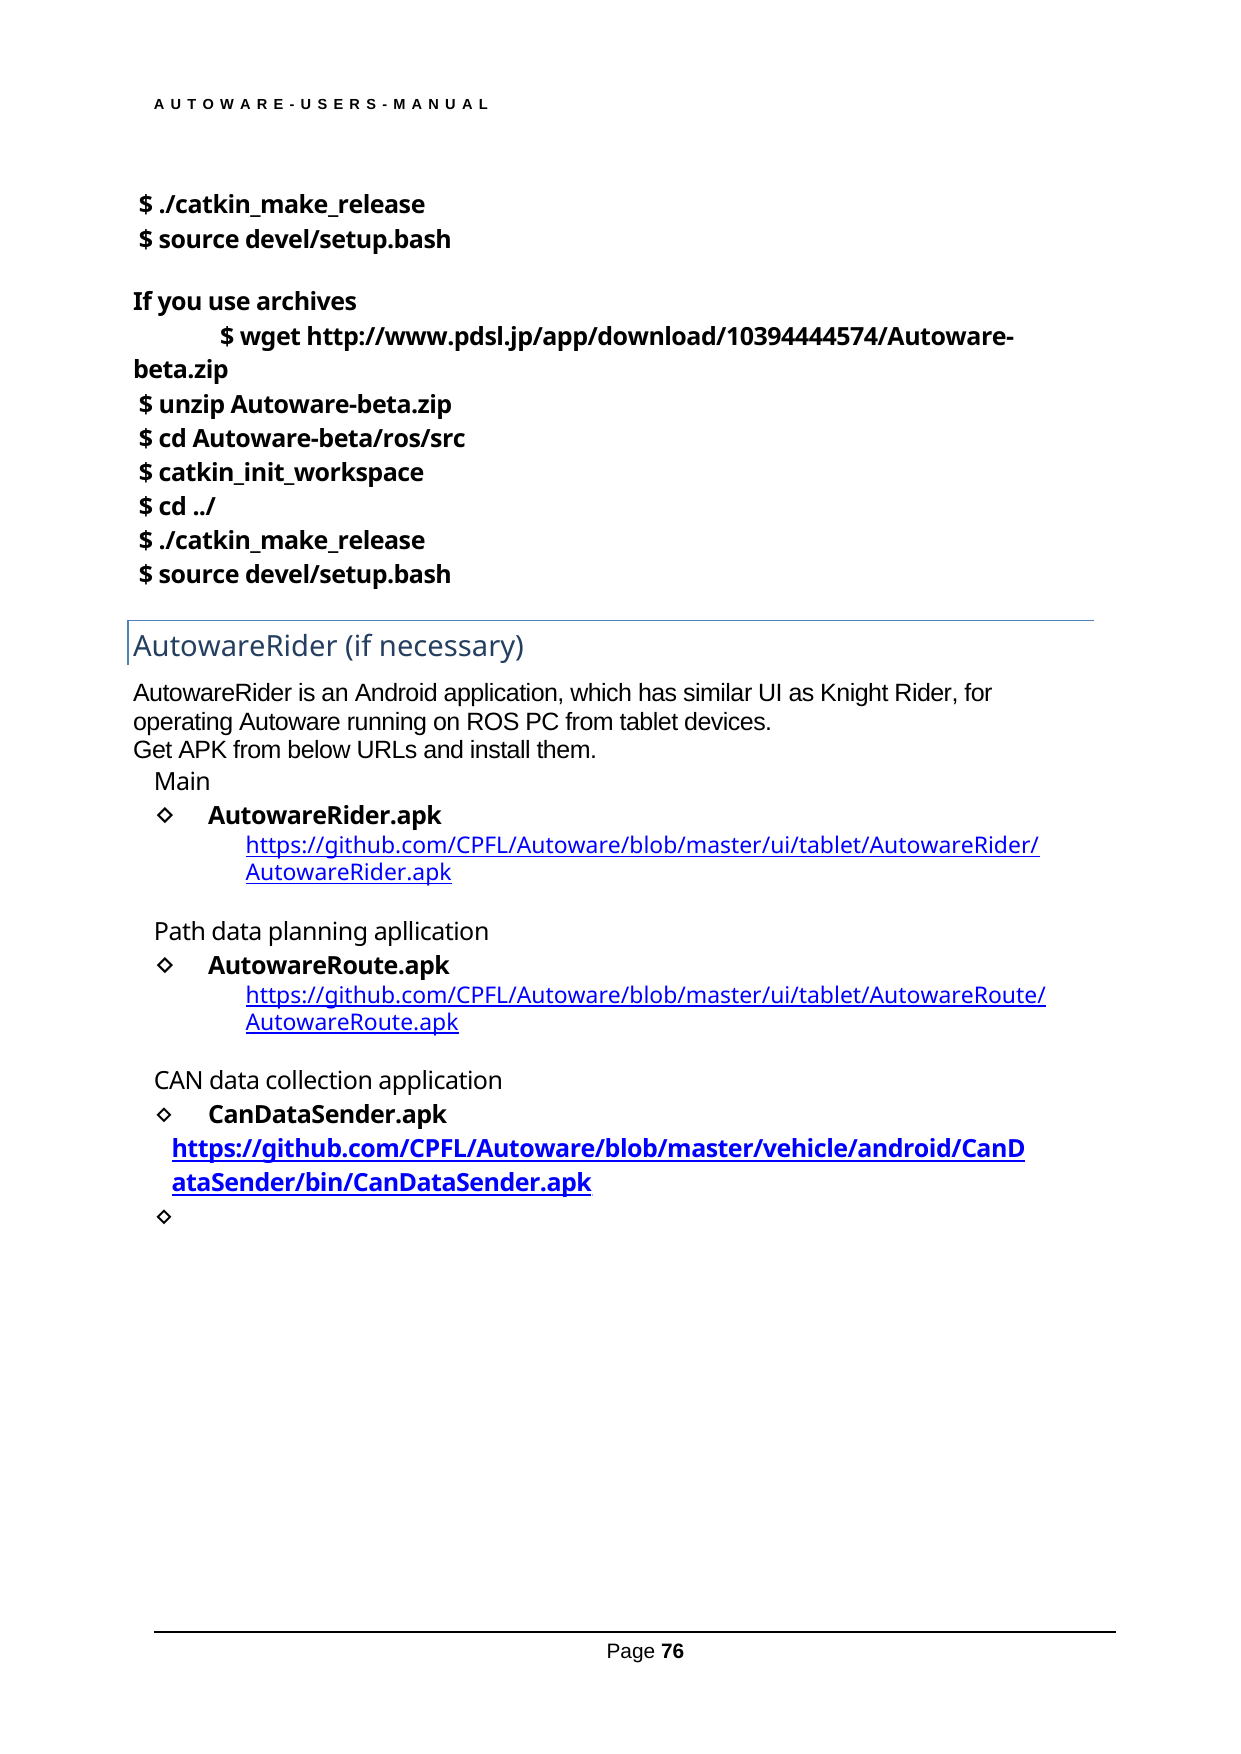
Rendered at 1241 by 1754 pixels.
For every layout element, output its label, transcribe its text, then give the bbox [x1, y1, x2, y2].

text If you use archives $ wget http://www.pdsl.jp/app/download/10394444574/Autoware-beta.zip [133, 284, 1095, 386]
text AutowareRoute.apk [154, 947, 1039, 981]
list Main [154, 764, 1078, 798]
text $ source devel/setup.bash [133, 221, 1095, 255]
list https://github.com/CPFL/Autoware/blob/master/ui/tablet/AutowareRider/AutowareRider.apk [245, 832, 1116, 886]
text $ catkin_init_workspace [133, 454, 1095, 488]
list https://github.com/CPFL/Autoware/blob/master/ui/tablet/AutowareRoute/AutowareRoute.apk [245, 981, 1116, 1036]
subtitle AutowareRider (if necessary) [129, 621, 1094, 665]
text $ unzip Autoware-beta.zip [133, 386, 1095, 420]
list CAN data collection application [154, 1063, 1078, 1097]
text $ ./catkin_make_release [133, 187, 1095, 221]
text $ ./catkin_make_release [133, 522, 1095, 557]
text $ cd ../ [133, 488, 1095, 522]
text AutowareRider.apk [154, 798, 1039, 832]
text Get APK from below URLs and install them. [133, 735, 1094, 764]
text $ cd Autoware-beta/ros/src [133, 420, 1095, 454]
text AutowareRider is an Android application, which has similar UI as Knight Rider, for operating Autoware running on ROS PC from tablet devices. [133, 678, 1094, 735]
list Path data planning apllication [154, 913, 1078, 947]
text $ source devel/setup.bash [133, 557, 1095, 591]
text CanDataSender.apk https://github.com/CPFL/Autoware/blob/master/vehicle/android/CanDataSender/bin/CanDataSender.apk [154, 1097, 1039, 1199]
